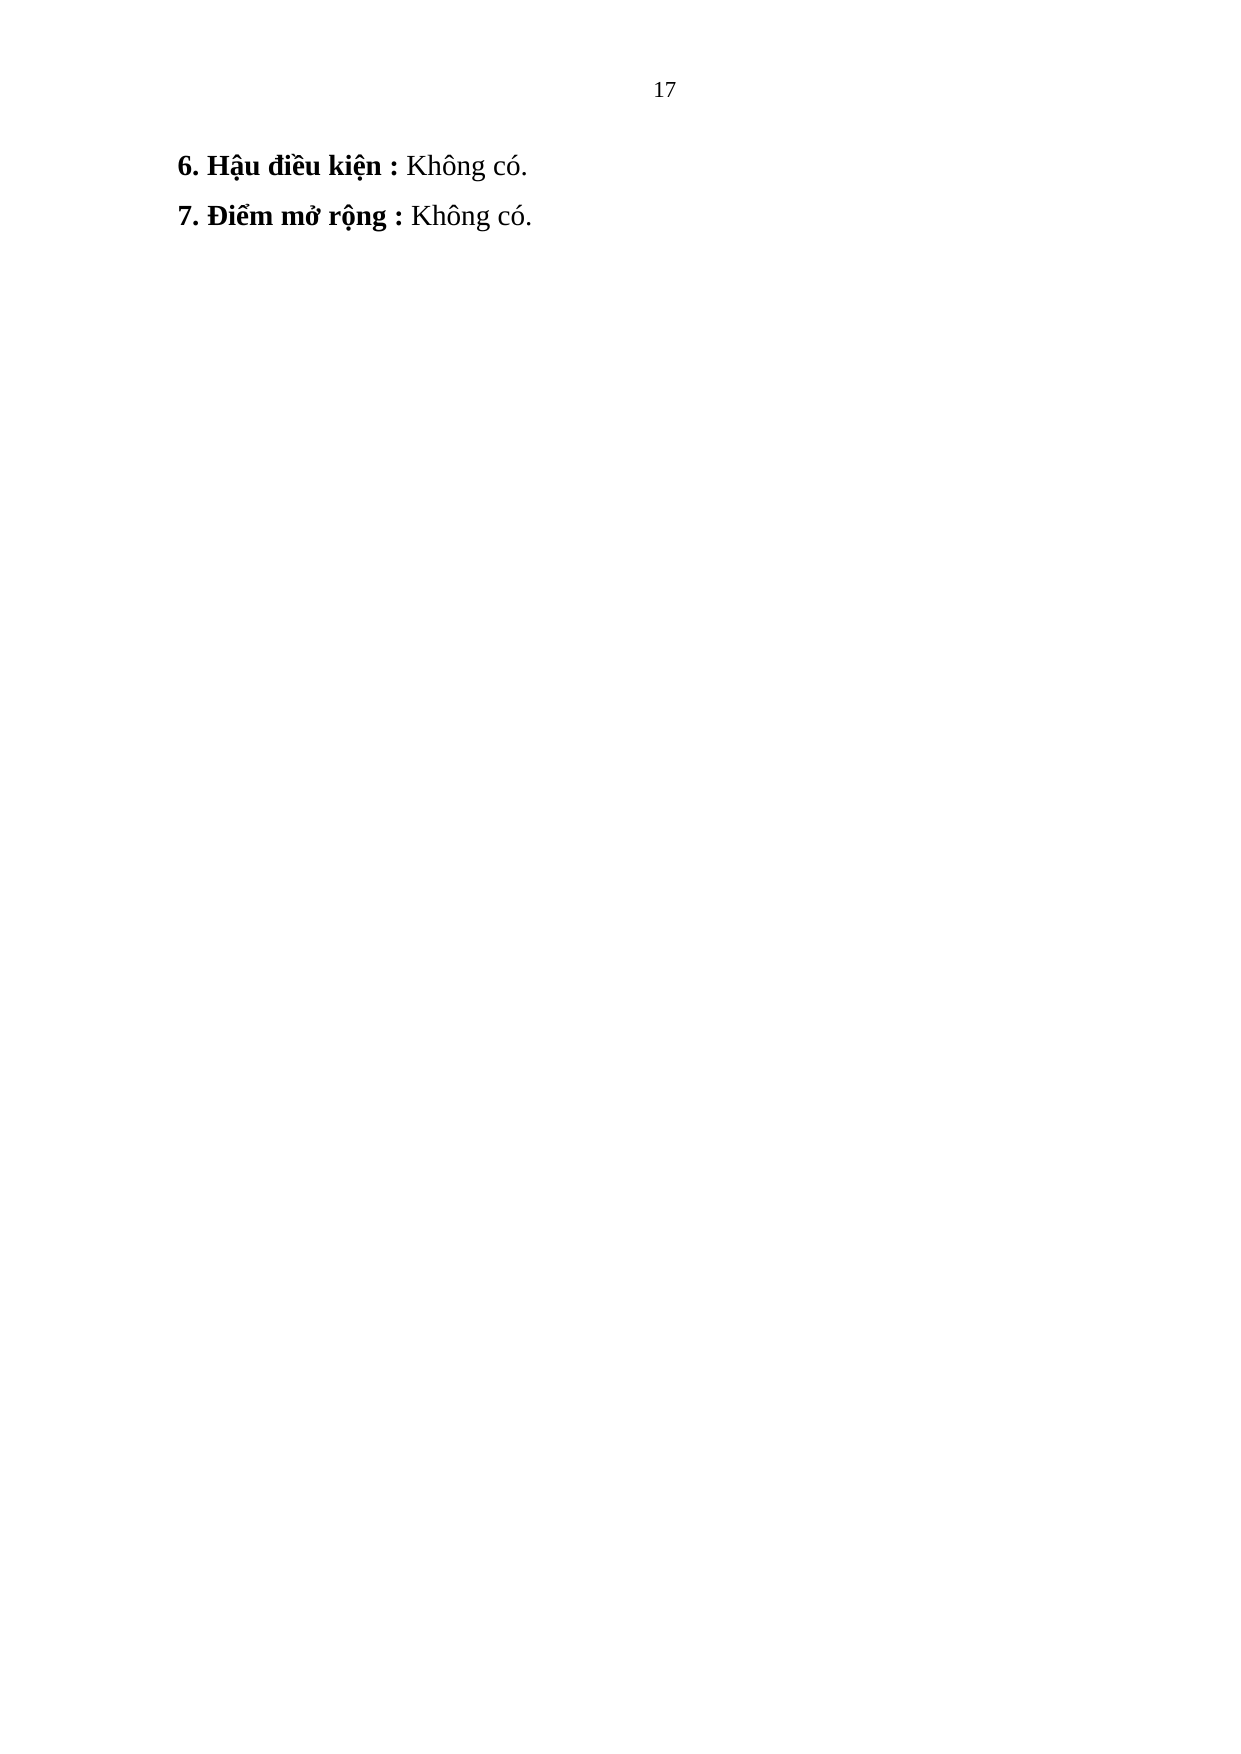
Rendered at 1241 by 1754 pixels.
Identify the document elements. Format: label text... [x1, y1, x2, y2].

list Điểm mở rộng : Không có. [177, 198, 1122, 232]
list Hậu điều kiện : Không có. [177, 148, 1122, 181]
